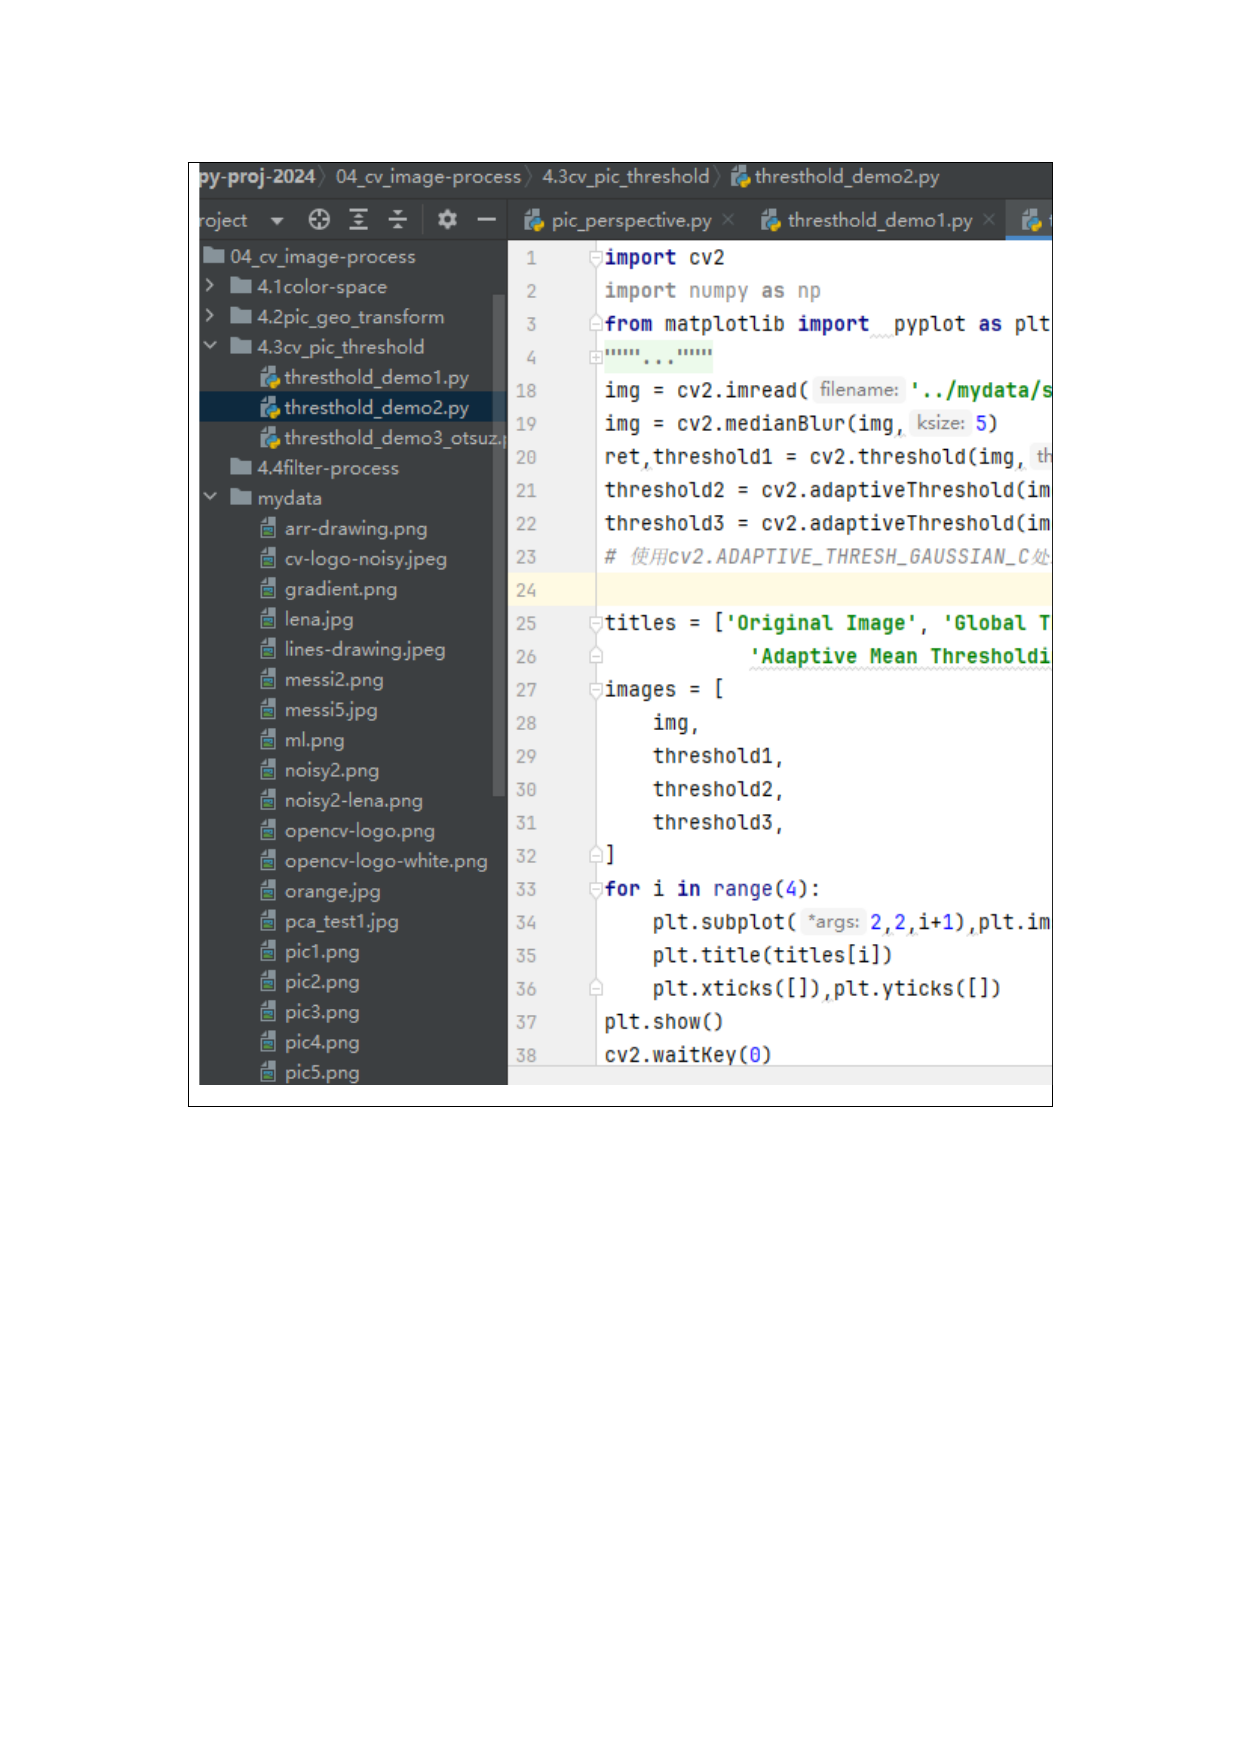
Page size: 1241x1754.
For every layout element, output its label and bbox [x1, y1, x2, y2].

picture [199, 163, 1053, 1085]
table_header [189, 163, 1052, 1106]
